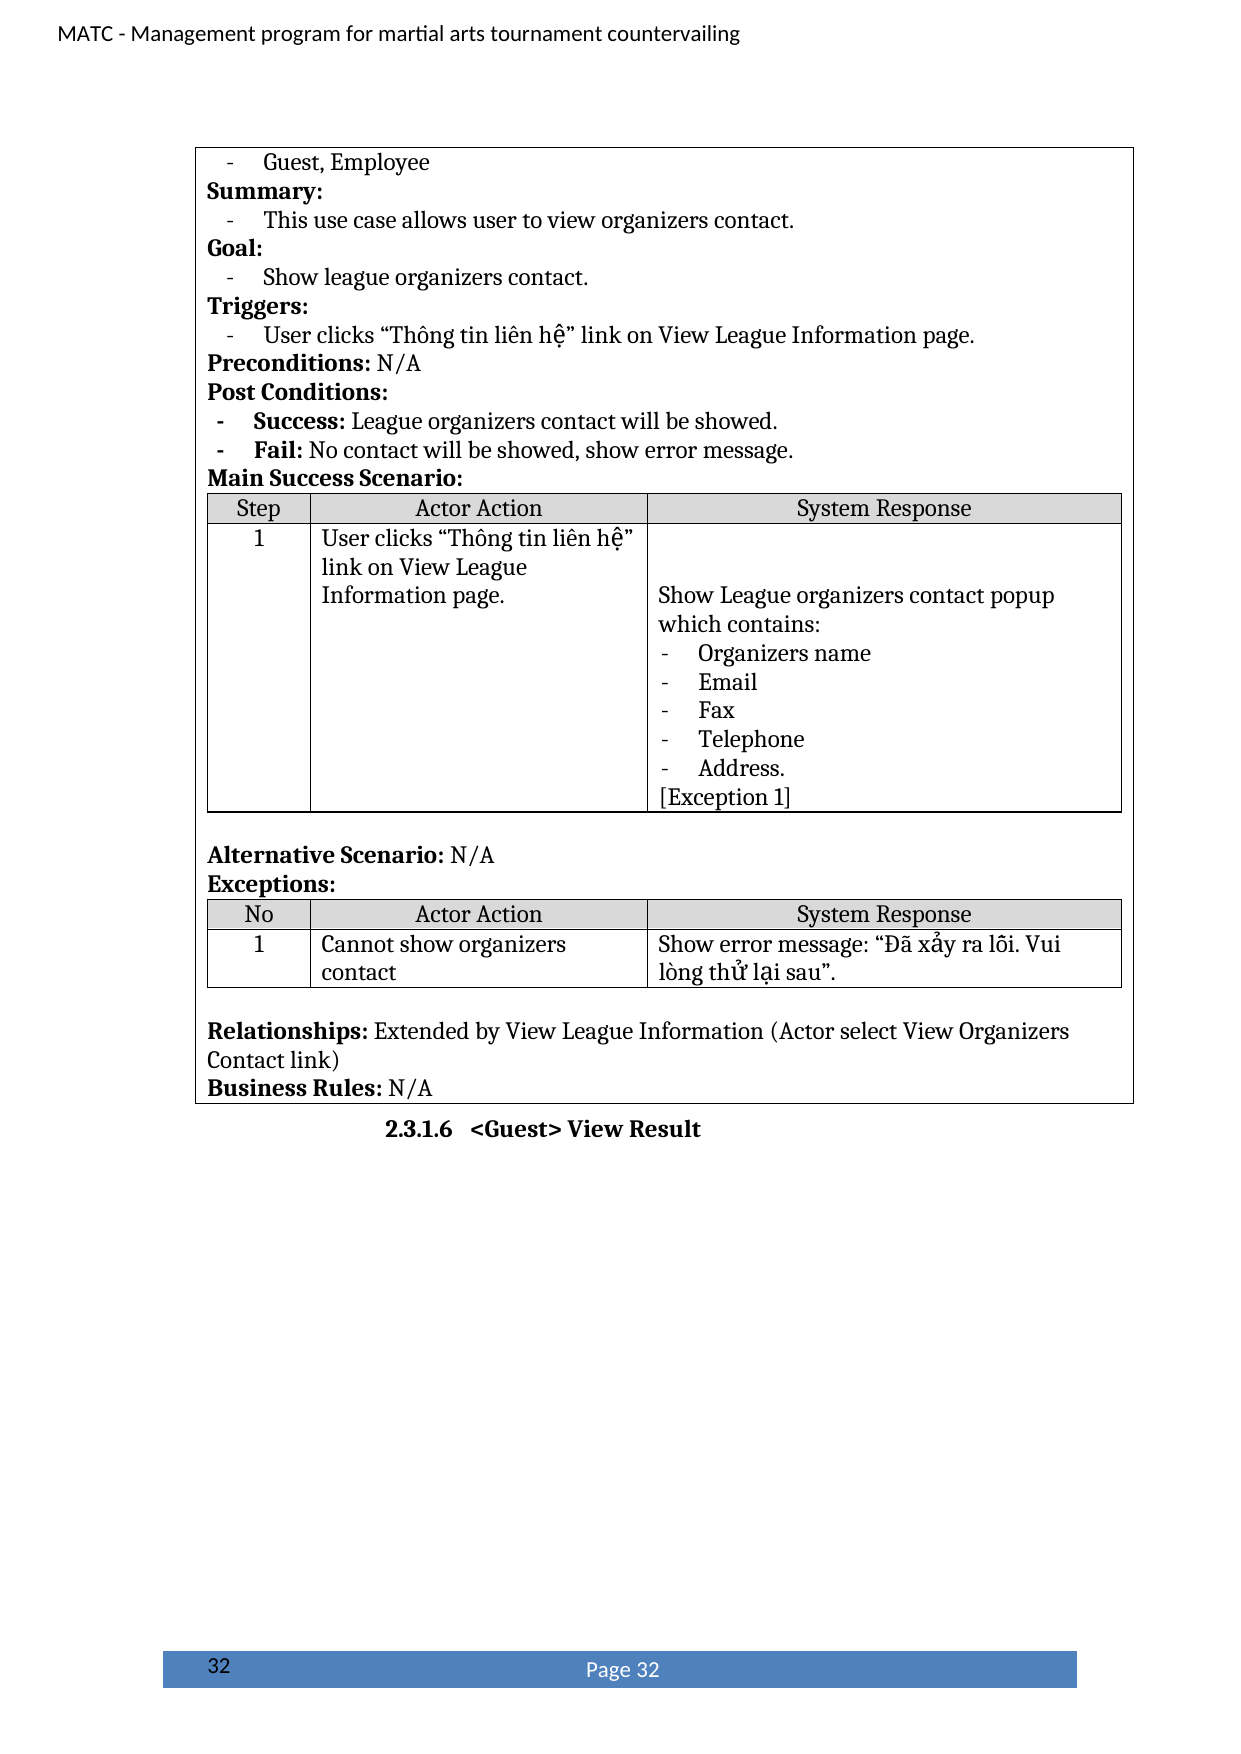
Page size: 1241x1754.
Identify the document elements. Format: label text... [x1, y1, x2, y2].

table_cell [196, 148, 1133, 1103]
subtitle <Guest> View Result [385, 1114, 1122, 1143]
